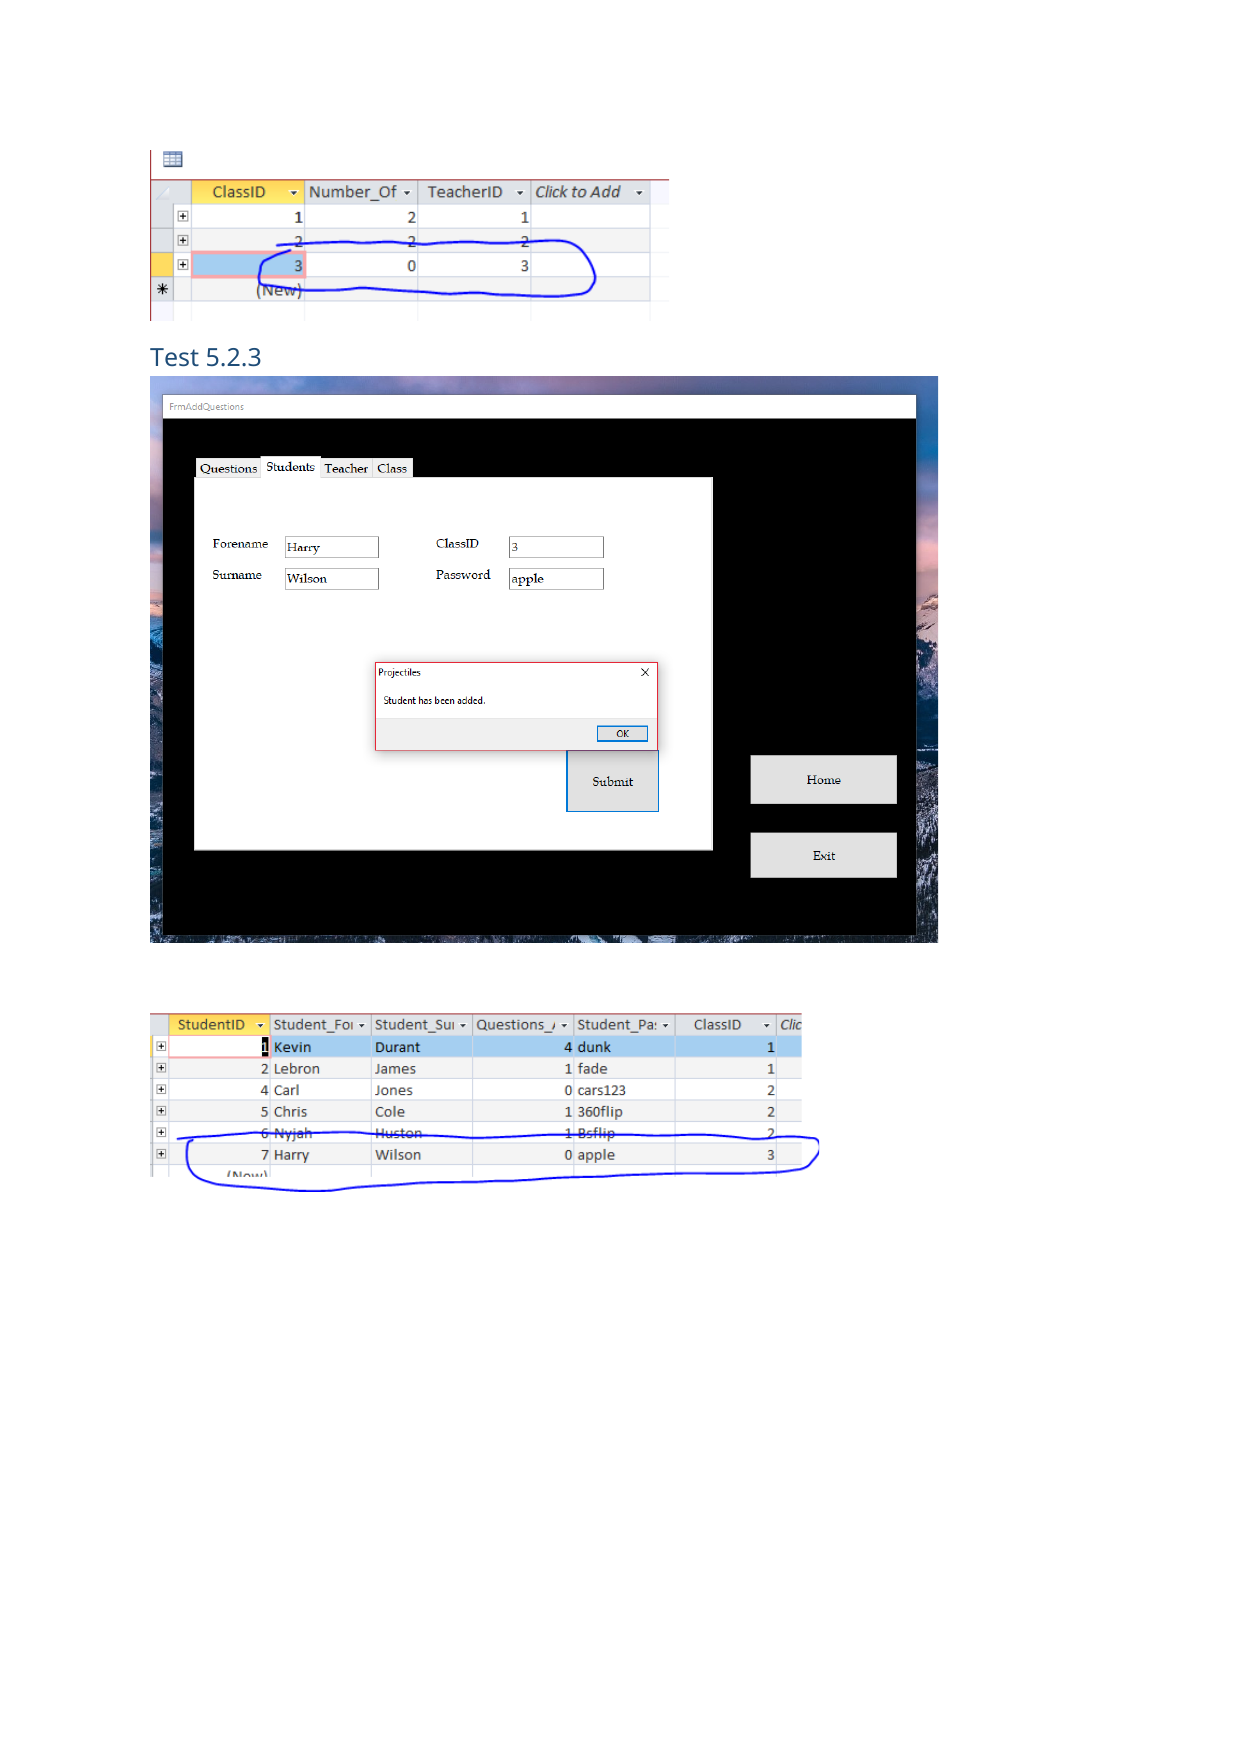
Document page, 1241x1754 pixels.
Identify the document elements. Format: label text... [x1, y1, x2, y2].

picture [150, 1008, 820, 1192]
picture [150, 376, 939, 943]
picture [150, 150, 670, 321]
subtitle Test 5.2.3 [150, 339, 1090, 373]
